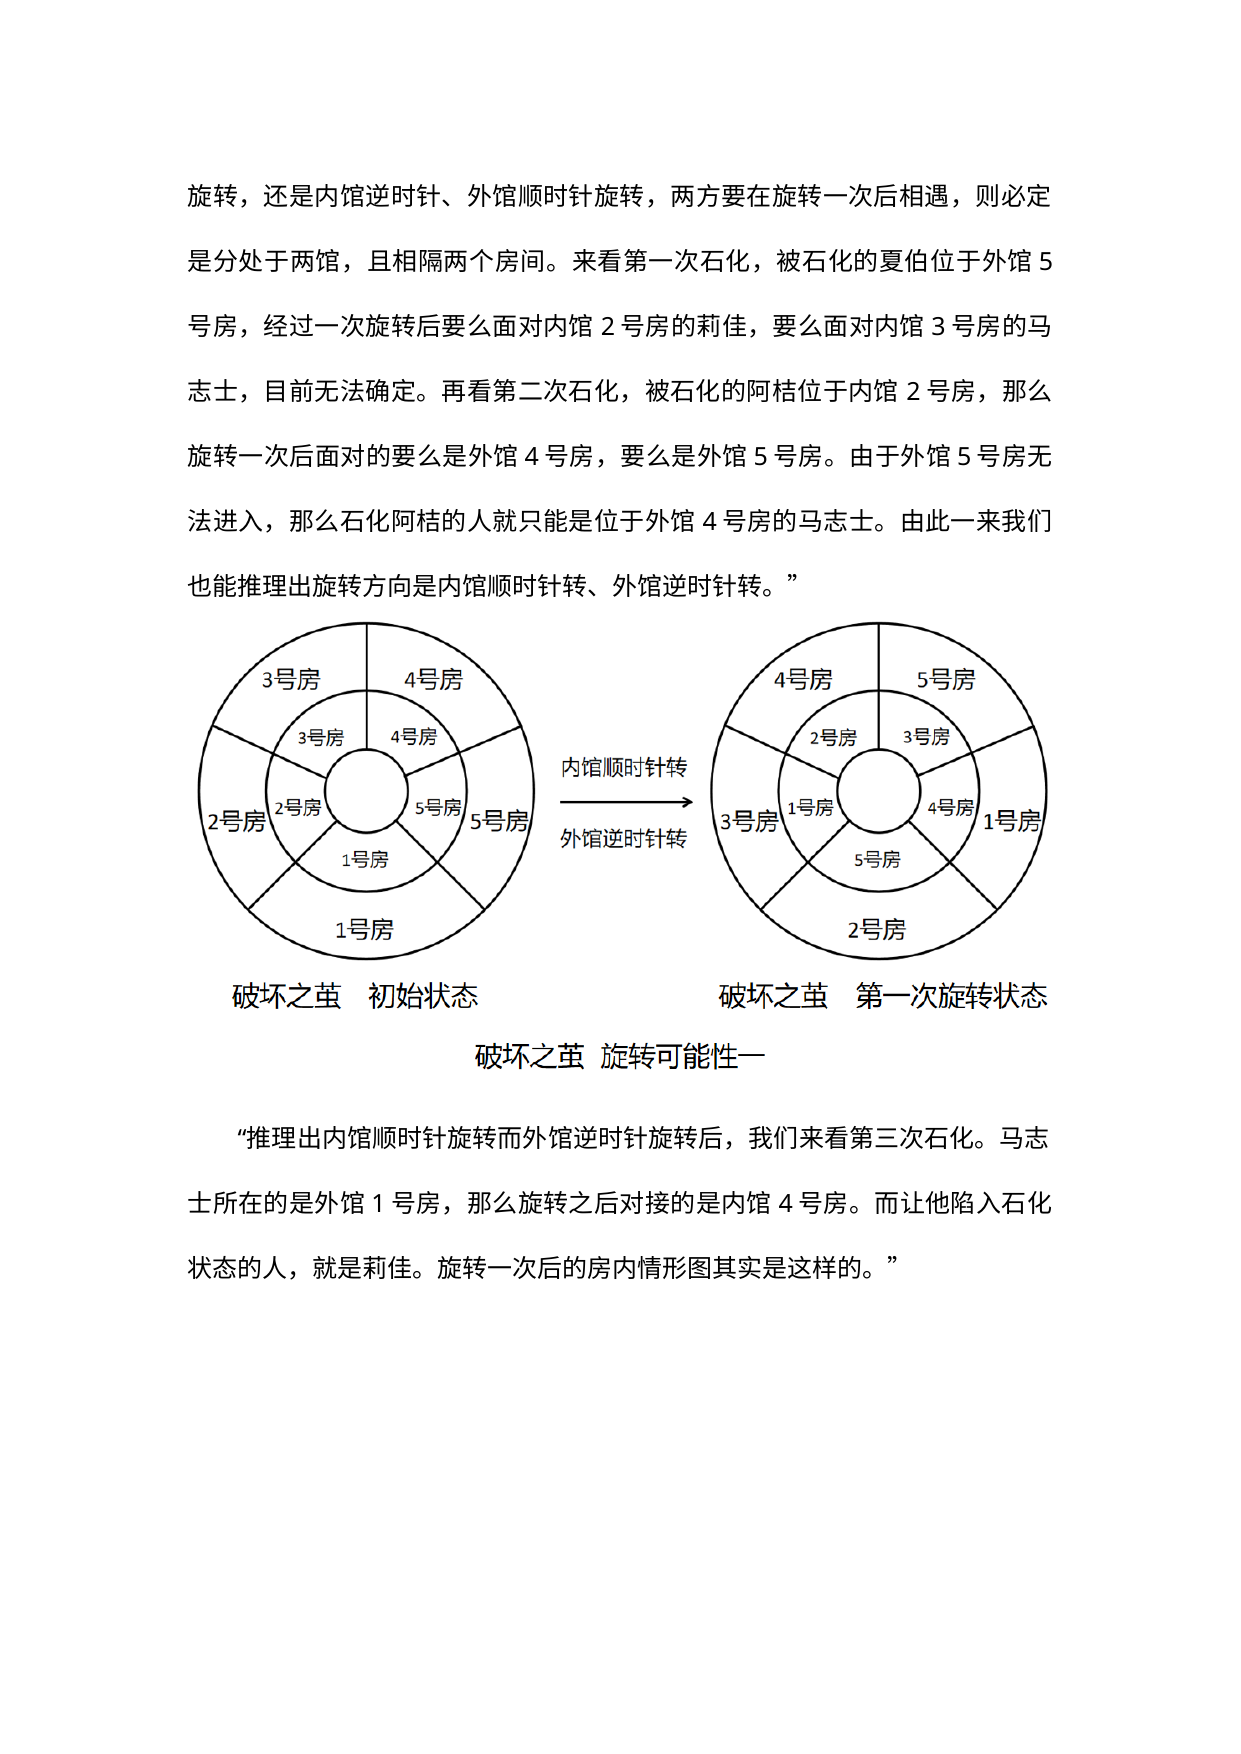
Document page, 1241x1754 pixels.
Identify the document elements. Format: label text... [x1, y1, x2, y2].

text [187, 162, 1053, 617]
picture [187, 617, 1053, 1075]
text “推理出内馆顺时针旋转而外馆逆时针旋转后，我们来看第三次石化。马志士所在的是外馆1号房，那么旋转之后对接的是内馆4号房。而让他陷入石化状态的人，就是莉佳。旋转一次后的房内情形图其实是这样的。” [187, 1104, 1053, 1299]
